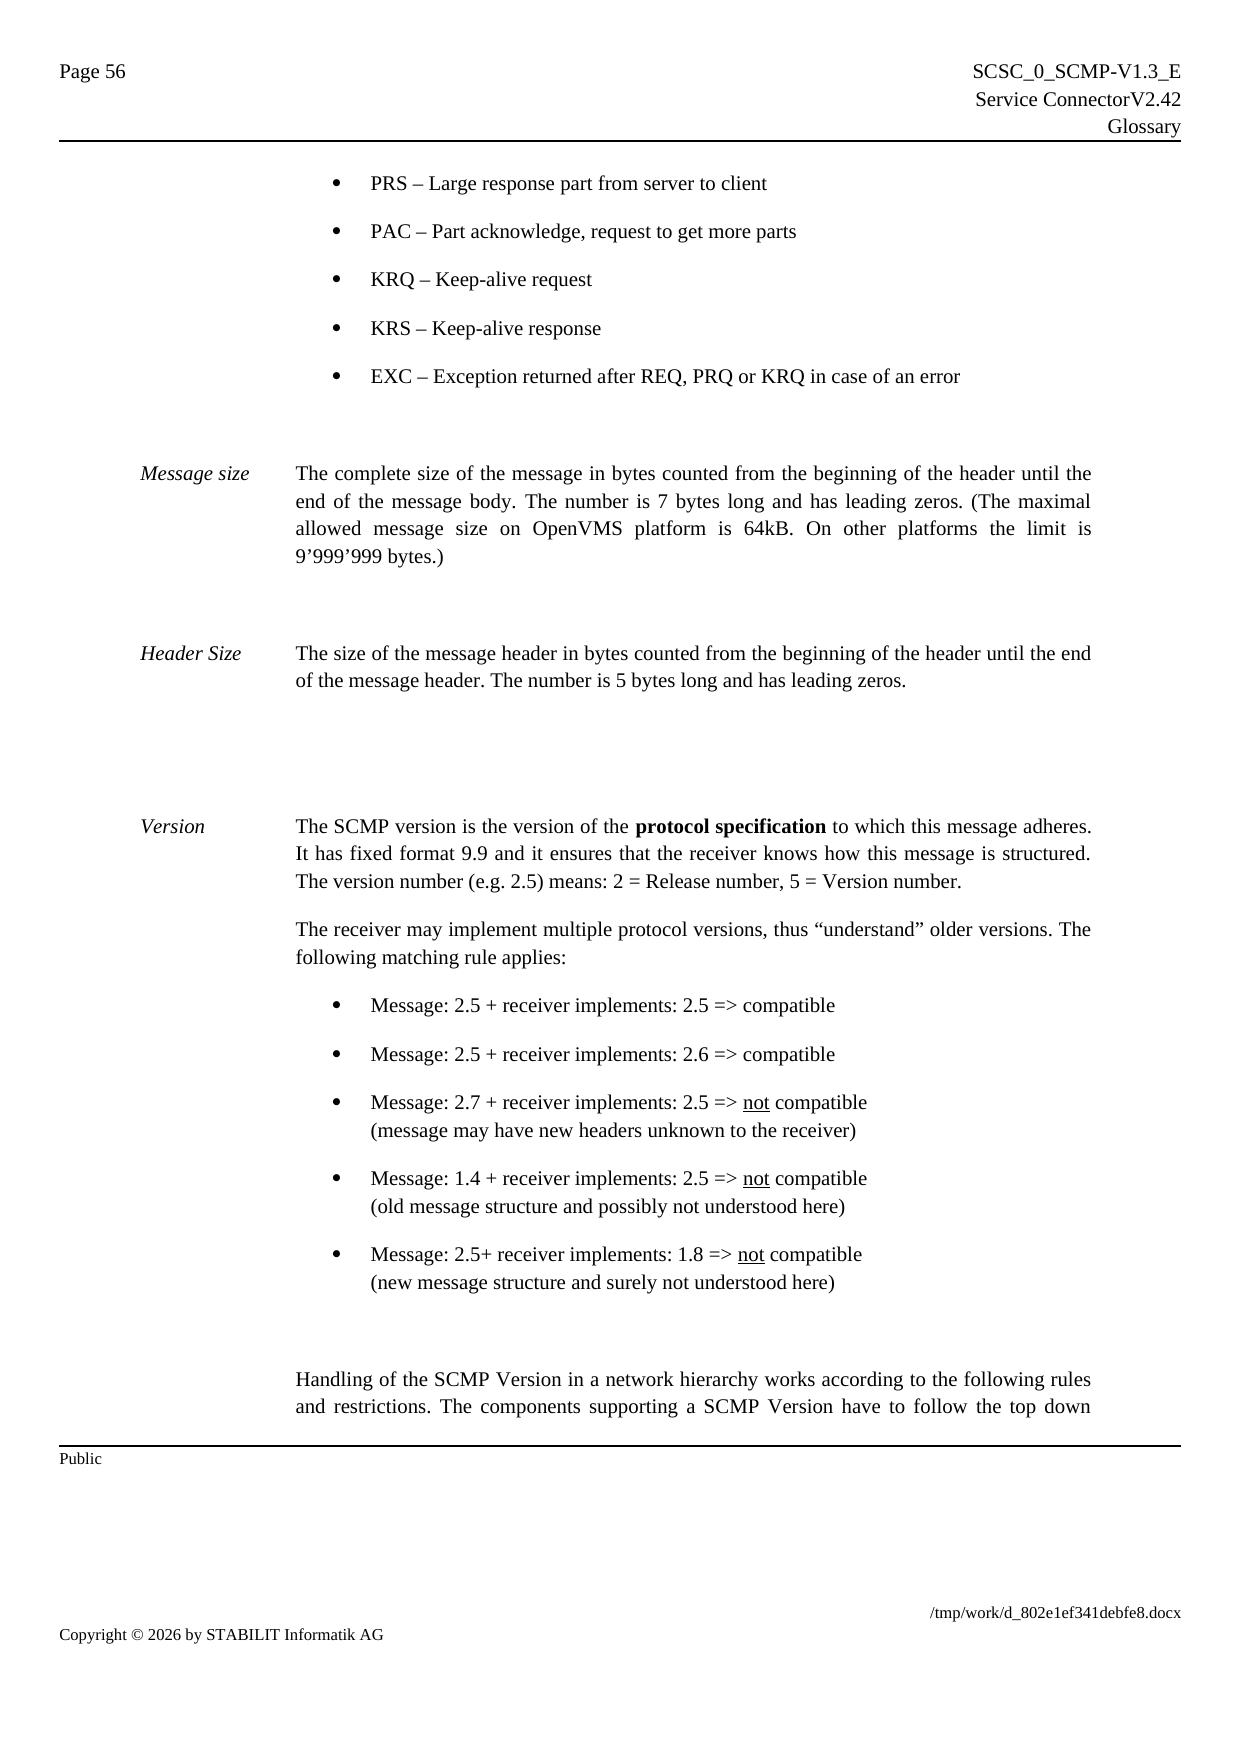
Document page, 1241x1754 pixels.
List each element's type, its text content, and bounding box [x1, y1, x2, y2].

text The receiver may implement multiple protocol versions, thus “understand” older versions. The following matching rule applies: [295, 917, 1092, 969]
list KRS – Keep-alive response [333, 316, 1092, 340]
text The complete size of the message in bytes counted from the beginning of the header until the end of the message body. The number is 7 bytes long and has leading zeros. (The maximal allowed message size on OpenVMS platform is 64kB. On other platforms the limit is 9’999’999 bytes.) [295, 461, 1092, 568]
list Message: 2.5 + receiver implements: 2.5 => compatible [333, 993, 1092, 1017]
list EXC – Exception returned after REQ, PRQ or KRQ in case of an error [333, 364, 1092, 388]
list Message: 2.5+ receiver implements: 1.8 => not compatible (new message structure and surely not understood here) [333, 1242, 1092, 1294]
list Message: 2.5 + receiver implements: 2.6 => compatible [333, 1042, 1092, 1066]
text Message size [140, 461, 282, 485]
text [295, 1367, 1092, 1418]
text The SCMP version is the version of the protocol specification to which this message adheres. It has fixed format 9.9 and it ensures that the receiver knows how this message is structured. The version number (e.g. 2.5) means: 2 = Release number, 5 = Version number. [295, 814, 1092, 893]
text Version [140, 814, 282, 838]
list PAC – Part acknowledge, request to get more parts [333, 219, 1092, 243]
text Header Size [140, 641, 282, 665]
text The size of the message header in bytes counted from the beginning of the header until the end of the message header. The number is 5 bytes long and has leading zeros. [295, 641, 1092, 692]
list PRS – Large response part from server to client [333, 171, 1092, 194]
list Message: 1.4 + receiver implements: 2.5 => not compatible (old message structure and possibly not understood here) [333, 1166, 1092, 1218]
list KRQ – Keep-alive request [333, 267, 1092, 291]
list Message: 2.7 + receiver implements: 2.5 => not compatible (message may have new headers unknown to the receiver) [333, 1090, 1092, 1142]
